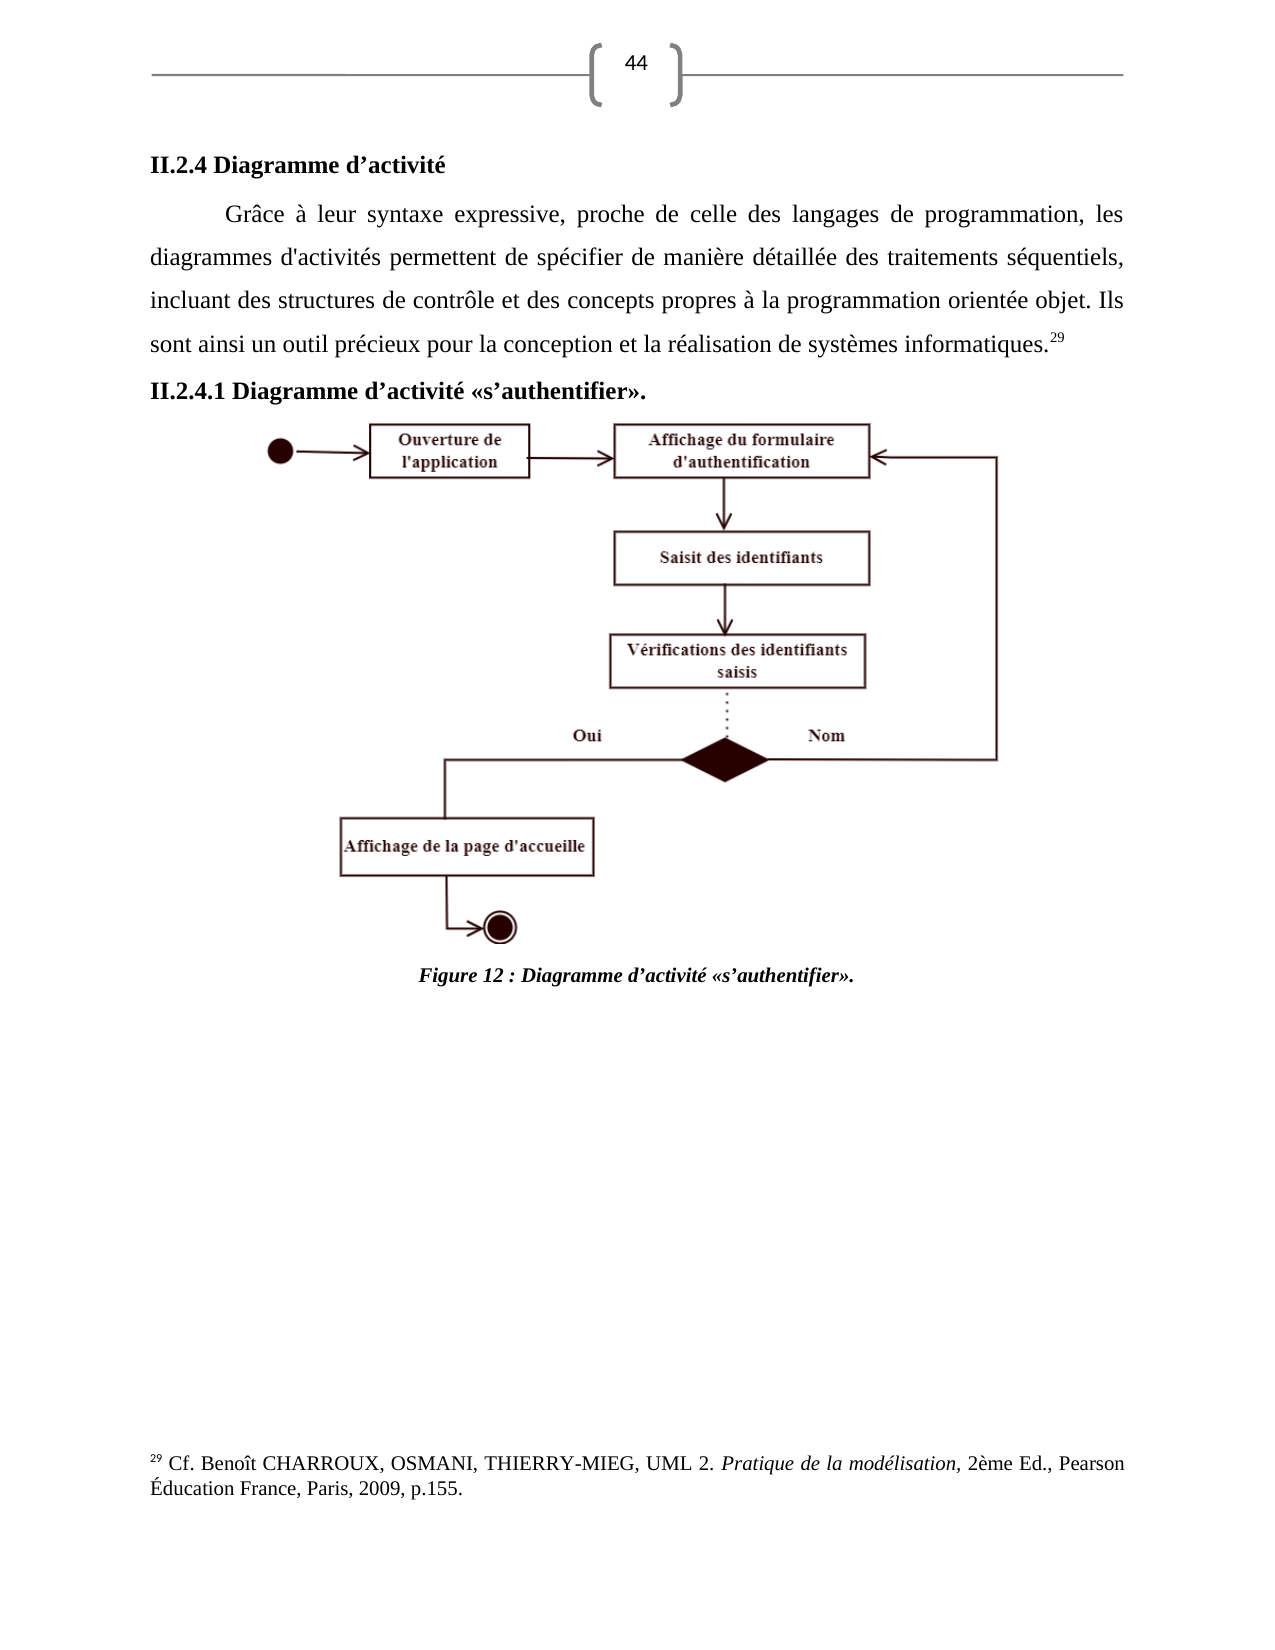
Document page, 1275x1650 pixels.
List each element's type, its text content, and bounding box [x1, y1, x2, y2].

text Grâce à leur syntaxe expressive, proche de celle des langages de programmation, les diagrammes d'activités permettent de spécifier de manière détaillée des traitements séquentiels, incluant des structures de contrôle et des concepts propres à la programmation orientée objet. Ils sont ainsi un outil précieux pour la conception et la réalisation de systèmes informatiques. [150, 199, 1125, 357]
subtitle II.2.4.1 Diagramme d’activité «s’authentifier». [150, 376, 1125, 405]
picture [263, 423, 1012, 944]
subtitle II.2.4 Diagramme d’activité [150, 150, 1125, 179]
text Figure 12 : Diagramme d’activité «s’authentifier». [150, 963, 1125, 987]
